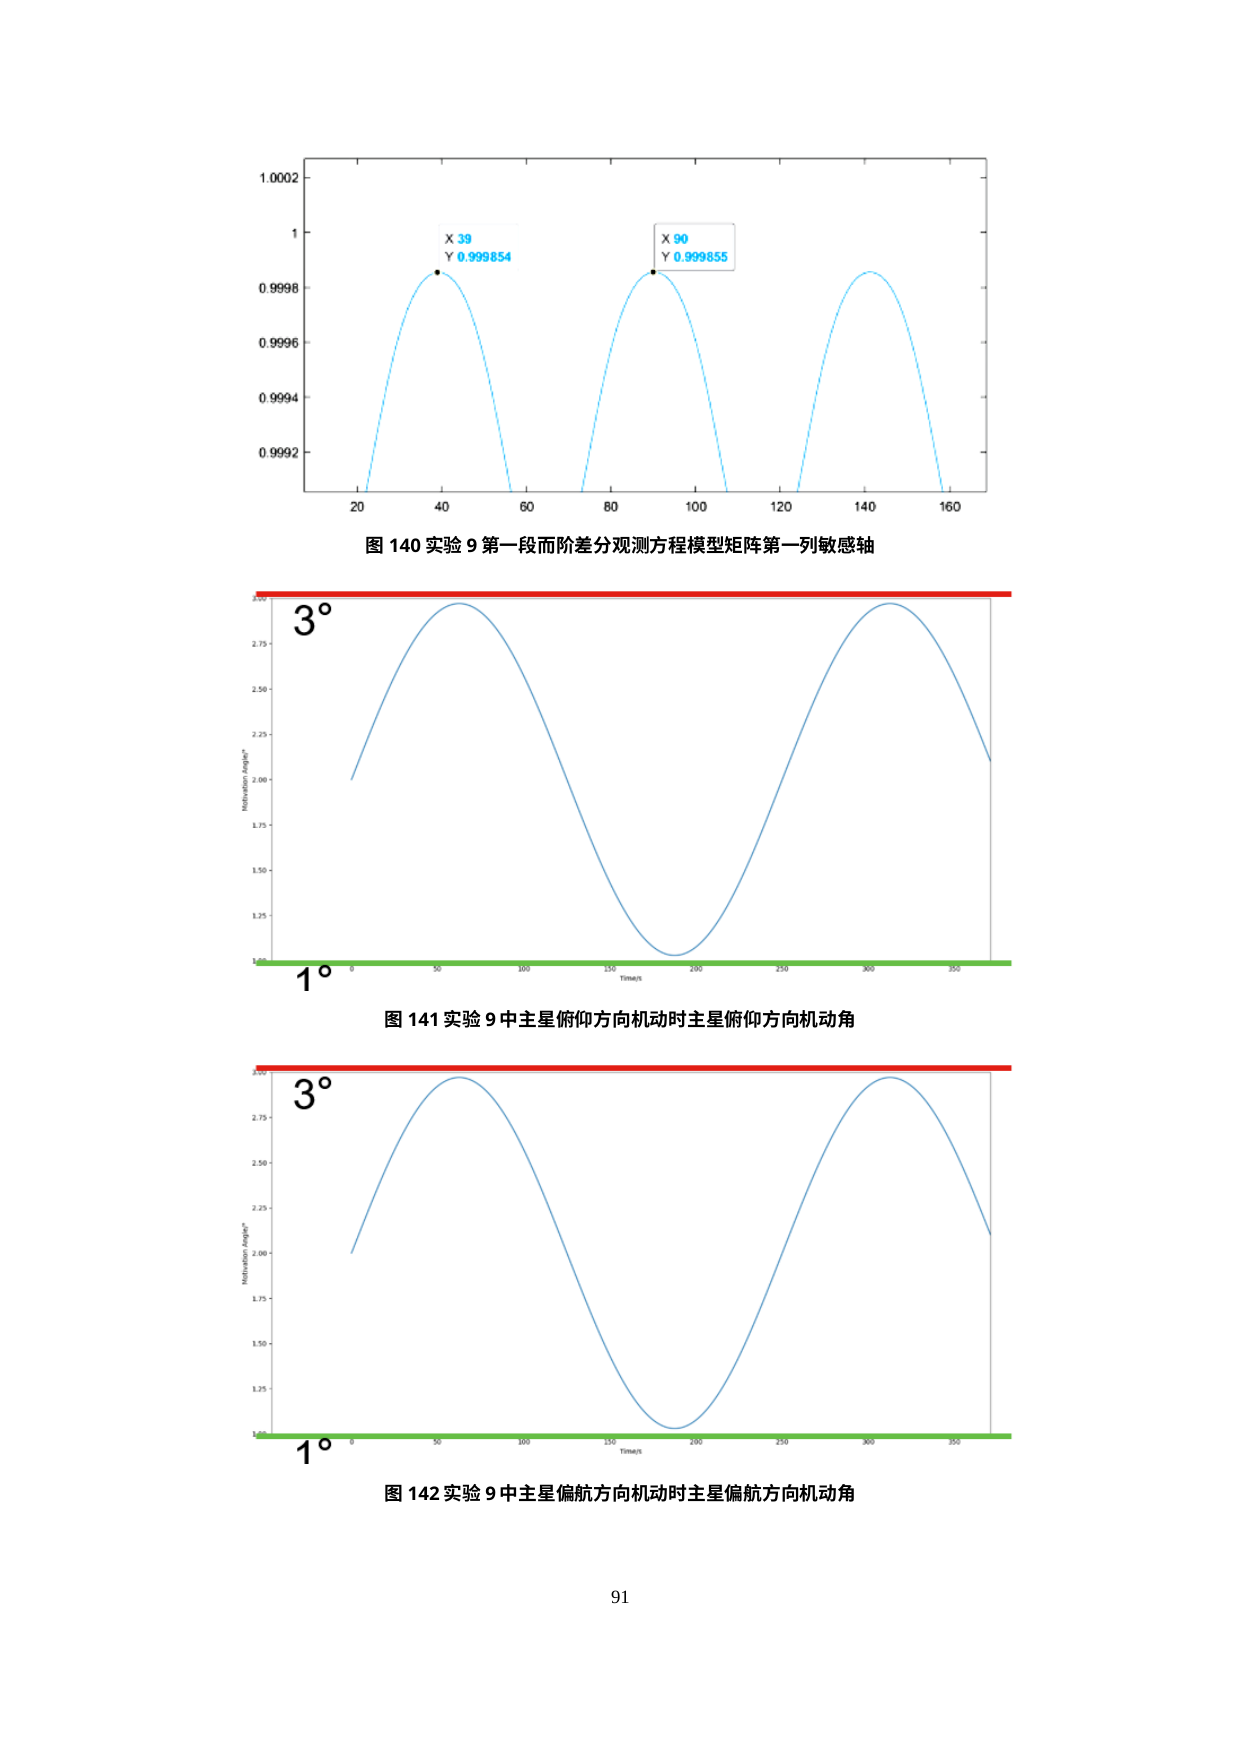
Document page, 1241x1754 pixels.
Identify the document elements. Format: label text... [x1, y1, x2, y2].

text 图 142 实验9中主星偏航方向机动时主星偏航方向机动角 [187, 1478, 1053, 1505]
text 图 140 实验9第一段而阶差分观测方程模型矩阵第一列敏感轴 [187, 531, 1053, 558]
text 图 141 实验9中主星俯仰方向机动时主星俯仰方向机动角 [187, 1004, 1053, 1032]
